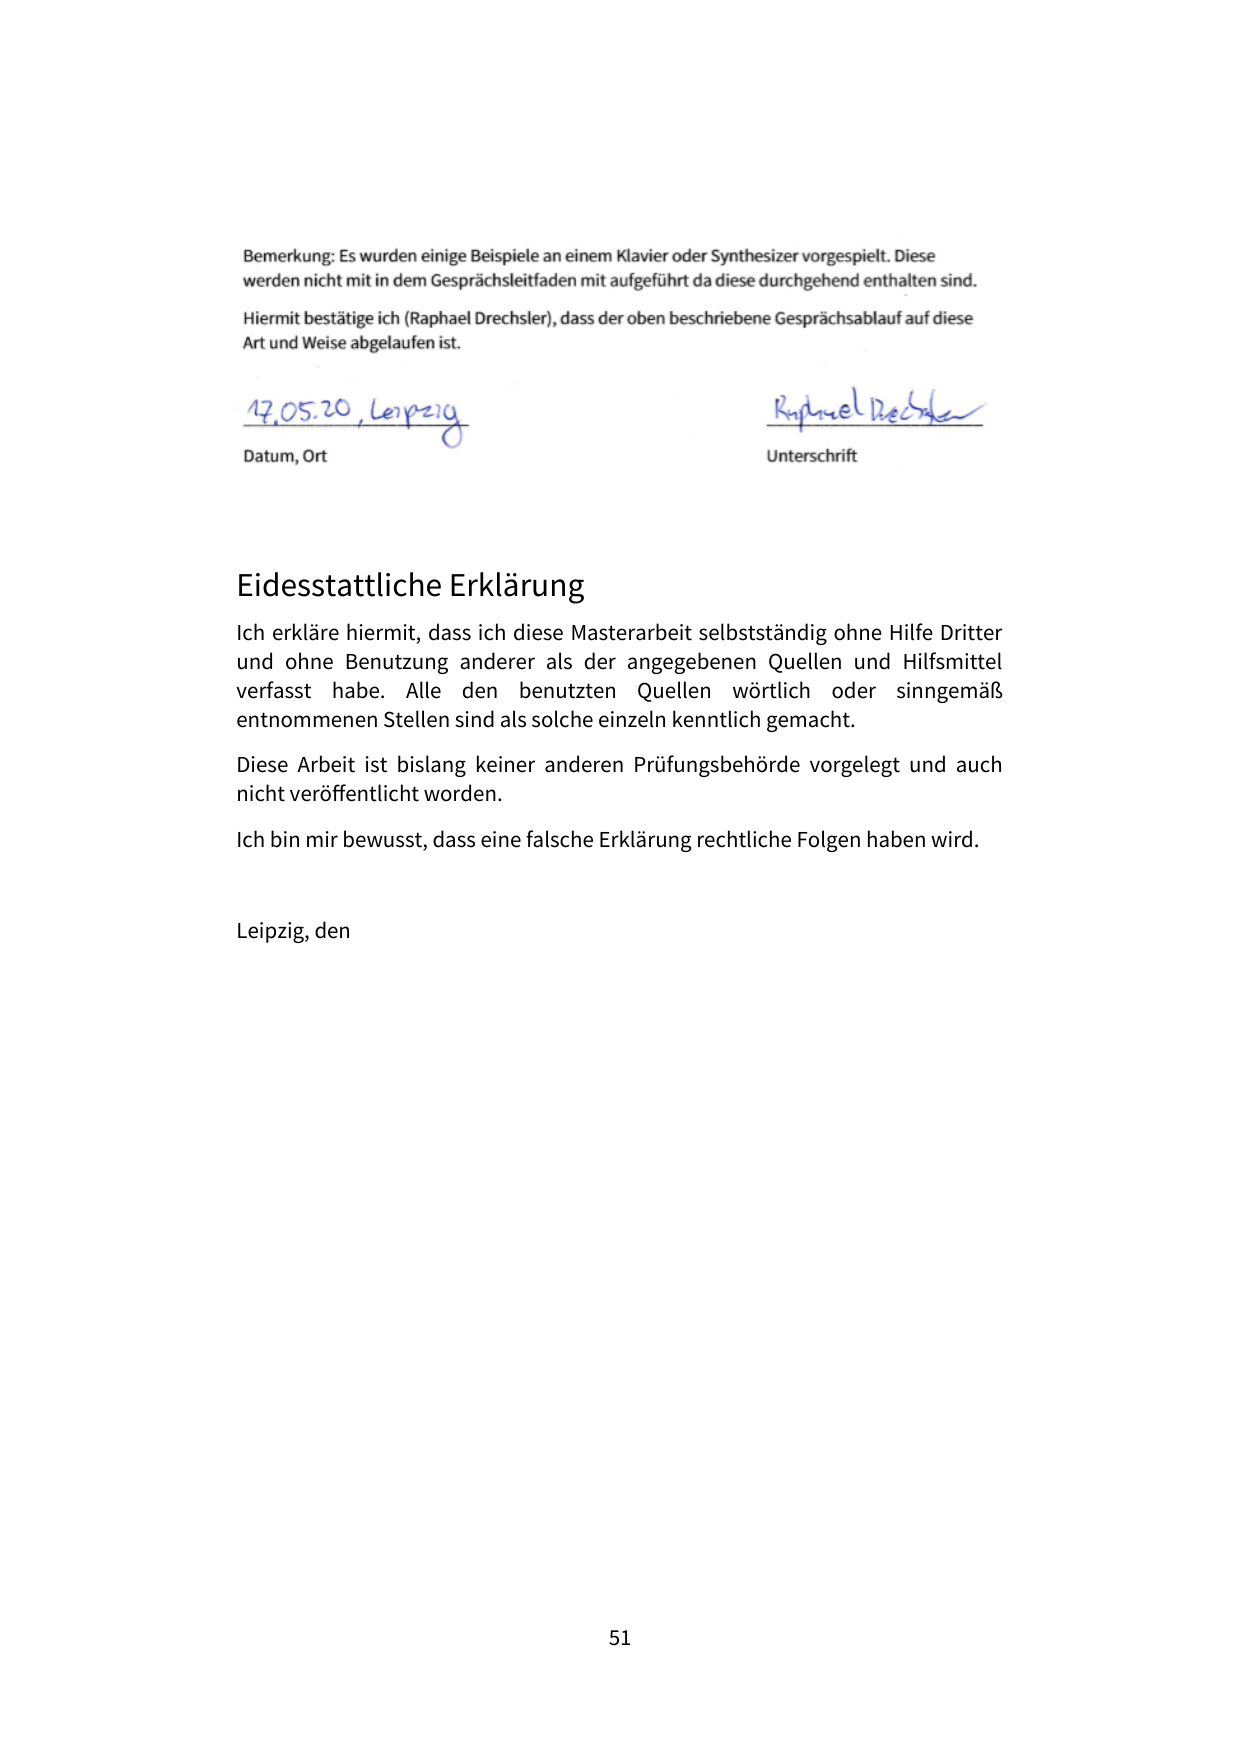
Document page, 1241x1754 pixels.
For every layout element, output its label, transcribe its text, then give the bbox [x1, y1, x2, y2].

text Ich erkläre hiermit, dass ich diese Masterarbeit selbstständig ohne Hilfe Dritter und ohne Benutzung anderer als der angegebenen Quellen und Hilfsmittel verfasst habe. Alle den benutzten Quellen wörtlich oder sinngemäß entnommenen Stellen sind als solche einzeln kenntlich gemacht. [236, 618, 1004, 733]
picture [236, 236, 1004, 472]
text Ich bin mir bewusst, dass eine falsche Erklärung rechtliche Folgen haben wird. [236, 824, 1004, 853]
subtitle Eidesstattliche Erklärung [236, 564, 1004, 606]
text Leipzig, den [236, 916, 1004, 944]
text Diese Arbeit ist bislang keiner anderen Prüfungsbehörde vorgelegt und auch nicht veröffentlicht worden. [236, 750, 1004, 808]
